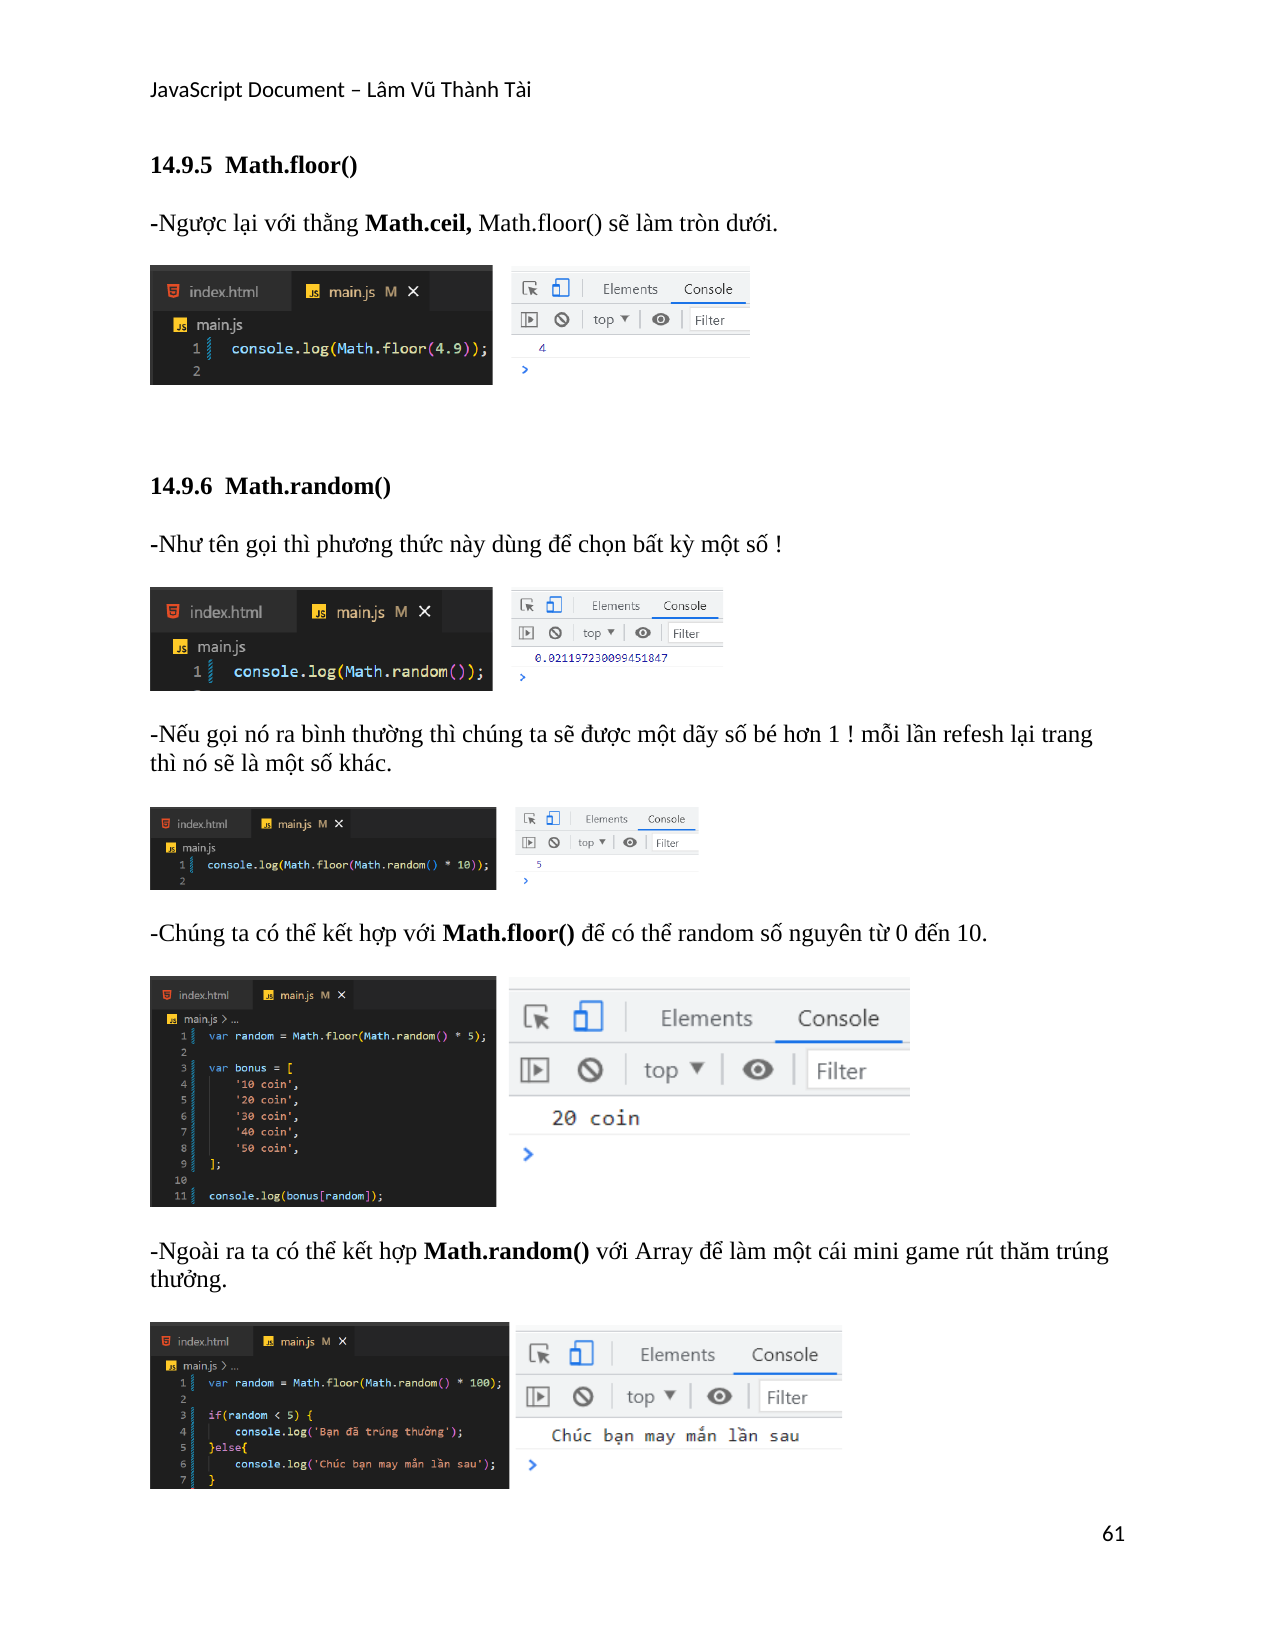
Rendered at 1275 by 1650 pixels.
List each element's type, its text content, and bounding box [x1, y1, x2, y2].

picture [511, 587, 724, 691]
picture [511, 266, 750, 385]
list Math.floor() [150, 150, 1125, 179]
picture [150, 1322, 510, 1489]
list -Như tên gọi thì phương thức này dùng để chọn bất kỳ một số ! [150, 529, 1125, 558]
list -Chúng ta có thể kết hợp với Math.floor() để có thể random số nguyên từ 0 đến 10. [150, 918, 1125, 947]
list -Ngoài ra ta có thể kết hợp Math.random() với Array để làm một cái mini game rút thăm trúng thưởng. [150, 1236, 1125, 1293]
picture [150, 976, 497, 1207]
picture [150, 265, 493, 385]
picture [515, 1325, 843, 1489]
list Math.random() [150, 471, 1125, 500]
picture [150, 587, 493, 691]
picture [150, 807, 497, 890]
list -Ngược lại với thằng Math.ceil, Math.floor() sẽ làm tròn dưới. [150, 208, 1125, 237]
picture [515, 806, 699, 890]
list -Nếu gọi nó ra bình thường thì chúng ta sẽ được một dãy số bé hơn 1 ! mỗi lần refesh lại trang thì nó sẽ là một số khác. [150, 719, 1125, 777]
picture [508, 977, 910, 1207]
